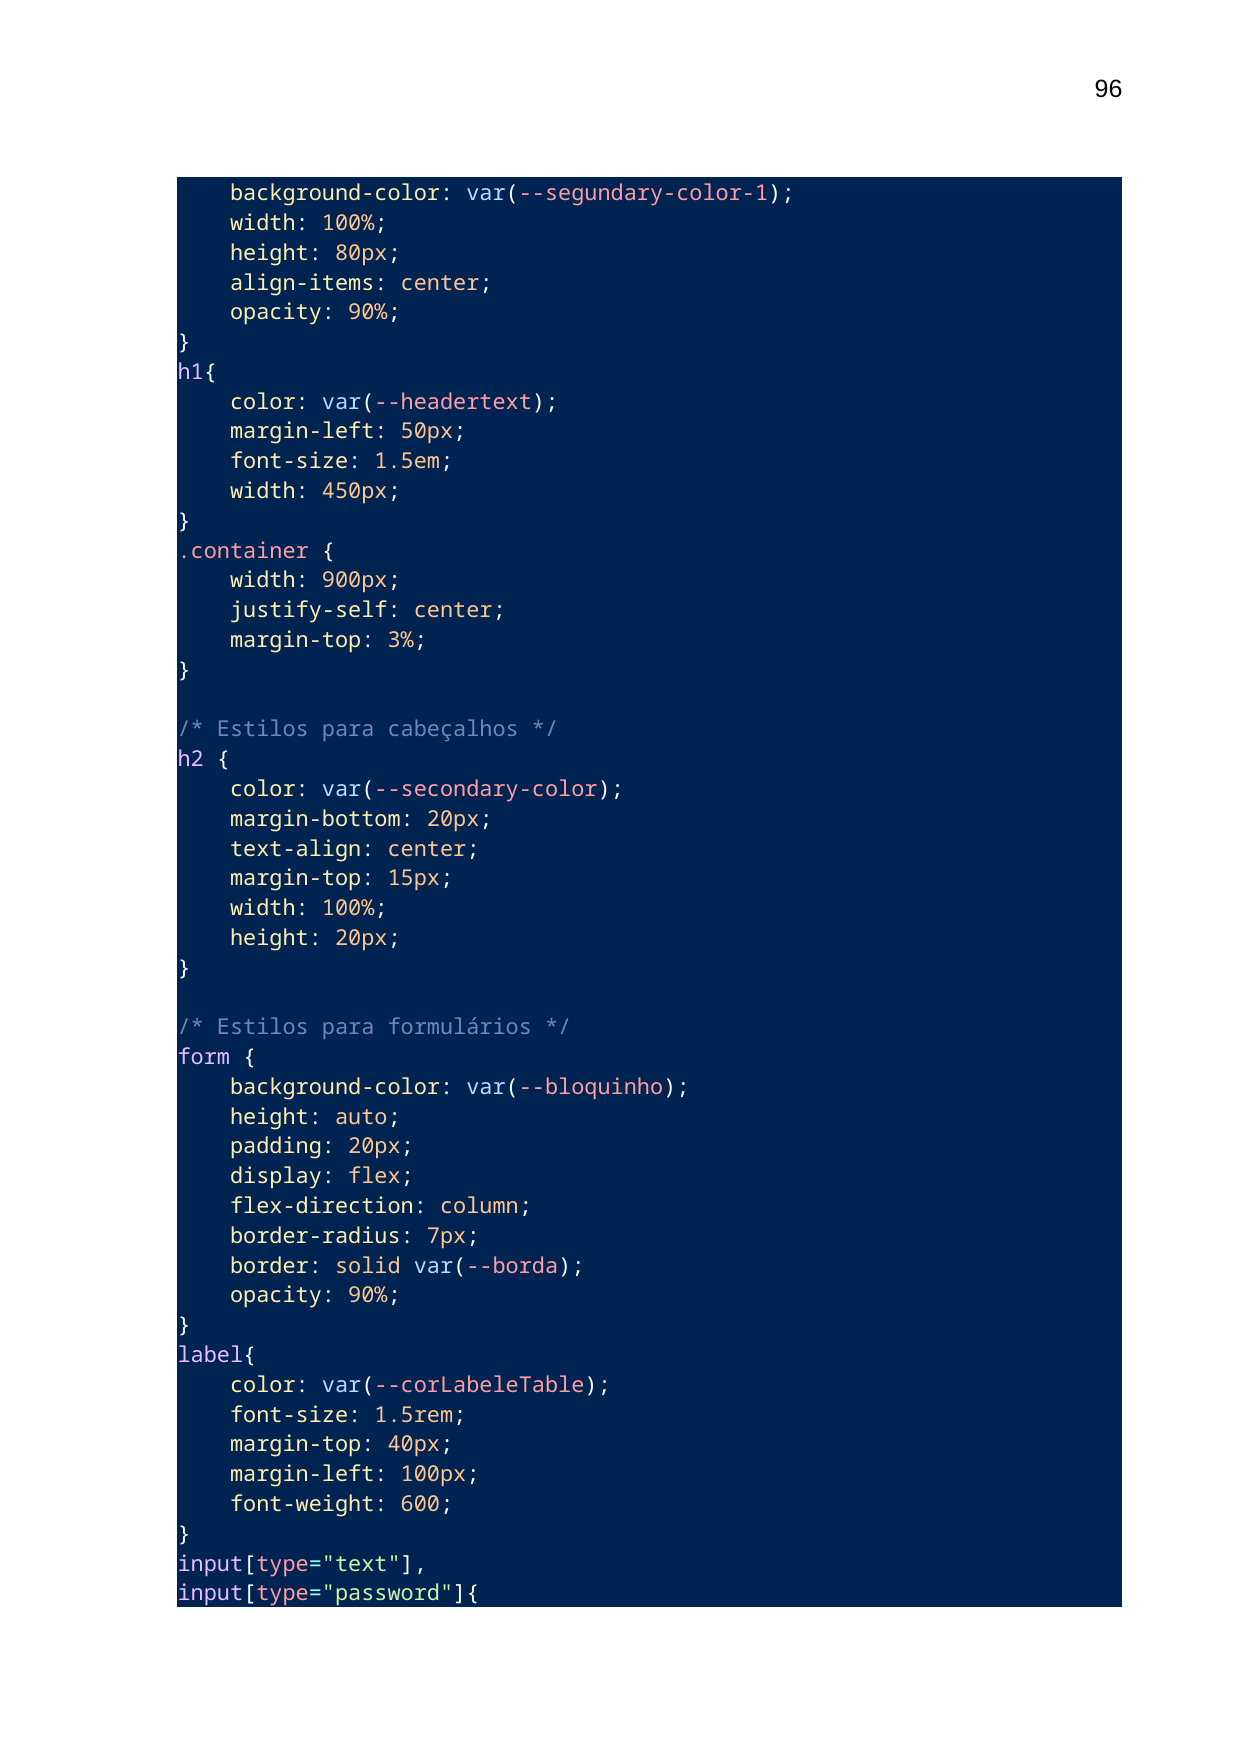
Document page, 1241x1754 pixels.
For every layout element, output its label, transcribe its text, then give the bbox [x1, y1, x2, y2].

text justify-self: center; [177, 594, 1122, 624]
text text-align: center; [177, 833, 1122, 862]
text } [177, 654, 1122, 684]
text opacity: 90%; [177, 296, 1122, 326]
text /* Estilos para formulários */ [177, 1011, 1122, 1041]
text label{ [177, 1339, 1122, 1369]
text } [177, 505, 1122, 535]
text height: auto; [177, 1101, 1122, 1131]
text } [177, 326, 1122, 356]
text display: flex; [177, 1160, 1122, 1190]
text background-color: var(--segundary-color-1); [177, 177, 1122, 207]
text h1{ [177, 356, 1122, 386]
text form { [177, 1041, 1122, 1071]
text } [177, 1309, 1122, 1339]
text h2 { [177, 743, 1122, 773]
text font-size: 1.5rem; [177, 1399, 1122, 1428]
text font-weight: 600; [177, 1488, 1122, 1518]
text width: 450px; [177, 475, 1122, 505]
text input[type="text"], [177, 1548, 1122, 1577]
text /* Estilos para cabeçalhos */ [177, 713, 1122, 743]
text background-color: var(--bloquinho); [177, 1071, 1122, 1101]
text padding: 20px; [177, 1131, 1122, 1160]
text flex-direction: column; [177, 1190, 1122, 1220]
text } [177, 952, 1122, 982]
text width: 100%; [177, 207, 1122, 237]
text border-radius: 7px; [177, 1220, 1122, 1250]
text color: var(--corLabeleTable); [177, 1369, 1122, 1399]
text margin-top: 15px; [177, 862, 1122, 892]
text font-size: 1.5em; [177, 445, 1122, 475]
text opacity: 90%; [177, 1279, 1122, 1309]
text margin-top: 40px; [177, 1428, 1122, 1458]
text color: var(--headertext); [177, 386, 1122, 416]
text height: 20px; [177, 922, 1122, 952]
text input[type="password"]{ [177, 1577, 1122, 1607]
text .container { [177, 535, 1122, 564]
text margin-top: 3%; [177, 624, 1122, 654]
text align-items: center; [177, 267, 1122, 296]
text width: 900px; [177, 564, 1122, 594]
text margin-left: 50px; [177, 416, 1122, 445]
text margin-left: 100px; [177, 1458, 1122, 1488]
text color: var(--secondary-color); [177, 773, 1122, 803]
text height: 80px; [177, 237, 1122, 267]
text border: solid var(--borda); [177, 1250, 1122, 1279]
text margin-bottom: 20px; [177, 803, 1122, 833]
text width: 100%; [177, 892, 1122, 922]
text } [177, 1518, 1122, 1548]
